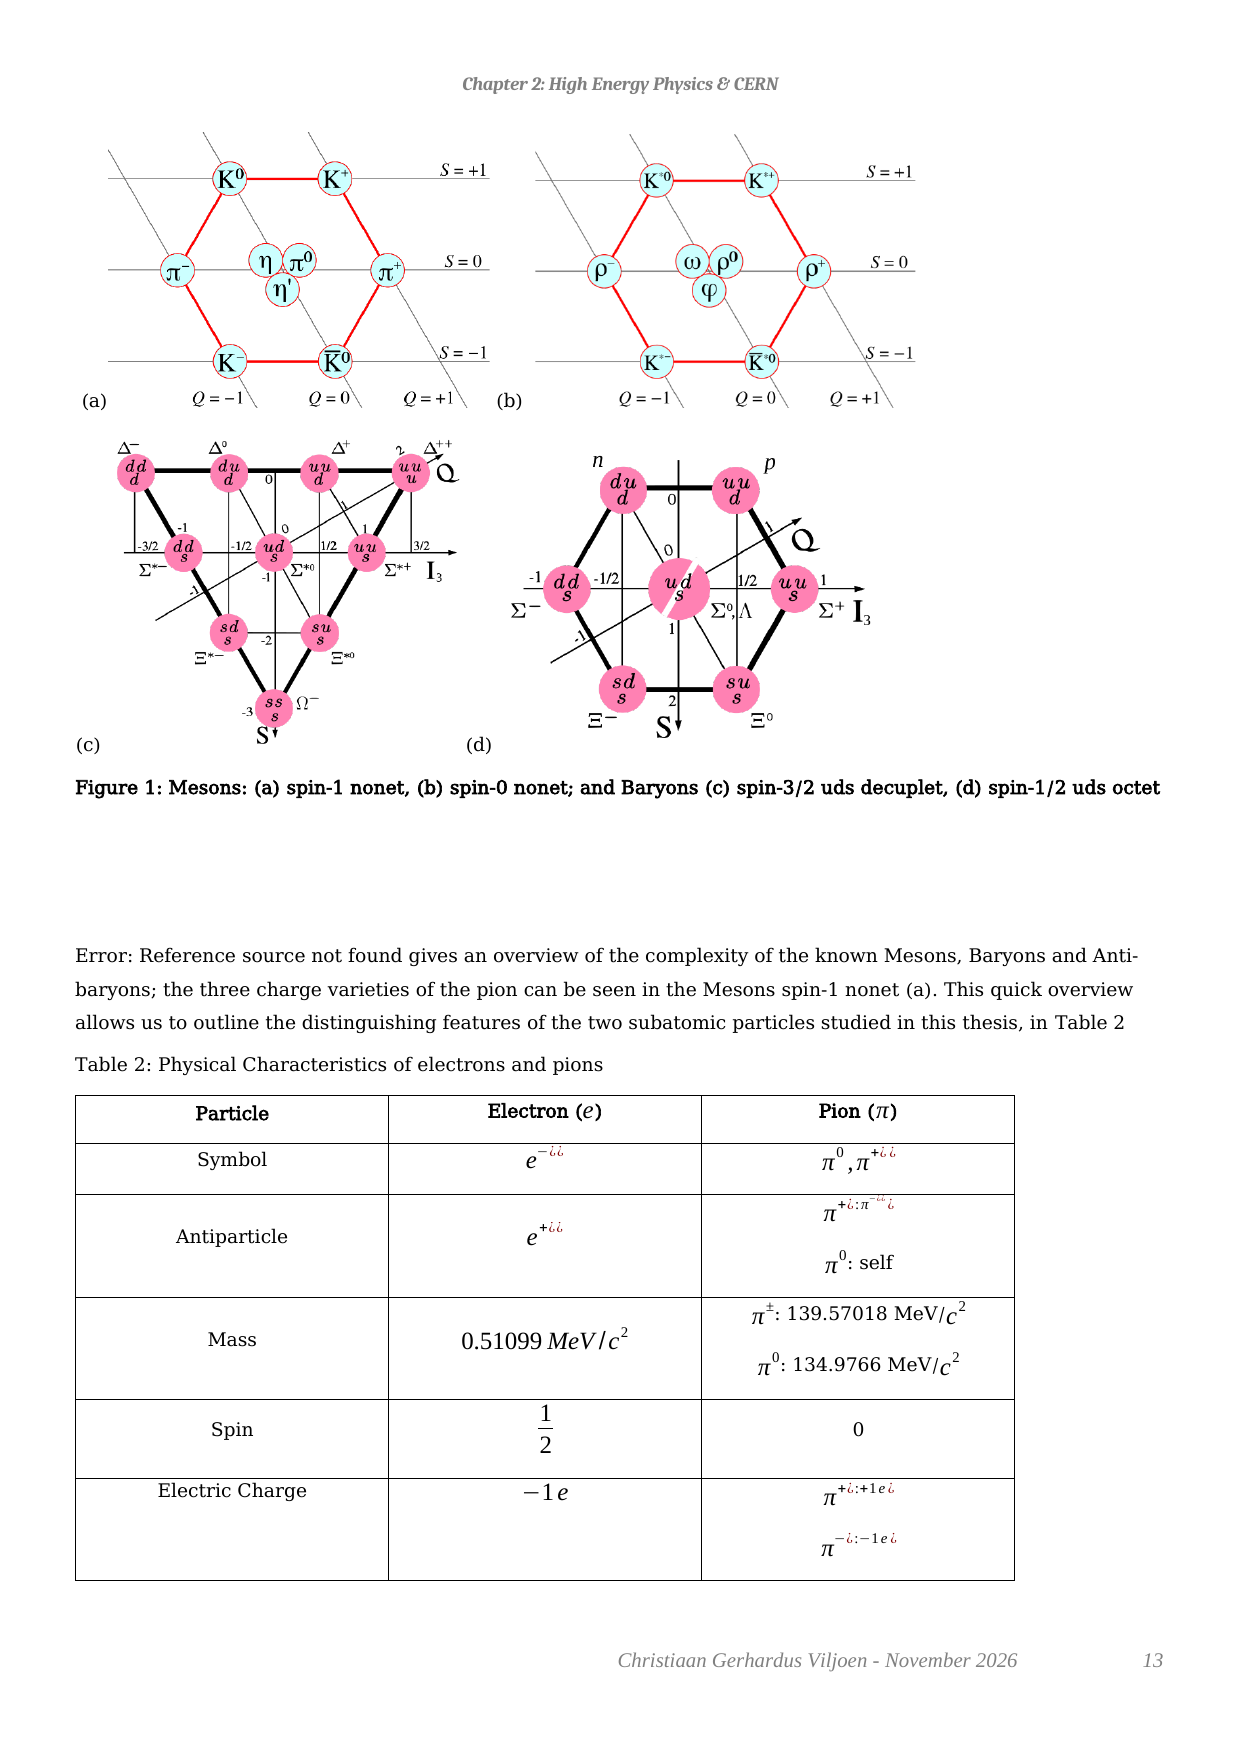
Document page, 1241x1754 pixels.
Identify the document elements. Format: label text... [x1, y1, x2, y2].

picture [108, 132, 490, 408]
table_cell [389, 1195, 701, 1297]
table_cell Electric Charge [76, 1479, 388, 1580]
text Table 2: Physical Characteristics of electrons and pions [75, 1053, 1165, 1076]
picture [535, 134, 916, 408]
table_header Pion () [702, 1096, 1014, 1143]
table_cell Mass [76, 1298, 388, 1399]
table_cell Symbol [76, 1144, 388, 1194]
picture [107, 431, 465, 752]
text Figure 1: Mesons: (a) spin-1 nonet, (b) spin-0 nonet; and Baryons (c) spin-3/2 uds decuplet, (d) spin-1/2 uds octet [75, 775, 1165, 798]
table_cell [389, 1298, 701, 1399]
table_cell Antiparticle [76, 1195, 388, 1297]
table_cell 0 [702, 1400, 1014, 1478]
table_cell [389, 1400, 701, 1478]
table_cell [389, 1144, 701, 1194]
table_cell [702, 1144, 1014, 1194]
table_cell : 139.57018 MeV/ : 134.9766 MeV/ [702, 1298, 1014, 1399]
table_cell [702, 1479, 1014, 1580]
table_cell [389, 1479, 701, 1580]
table_header Particle [76, 1096, 388, 1143]
table_header Electron () [389, 1096, 701, 1143]
table_cell : self [702, 1195, 1014, 1297]
table_cell Spin [76, 1400, 388, 1478]
picture [498, 440, 881, 752]
